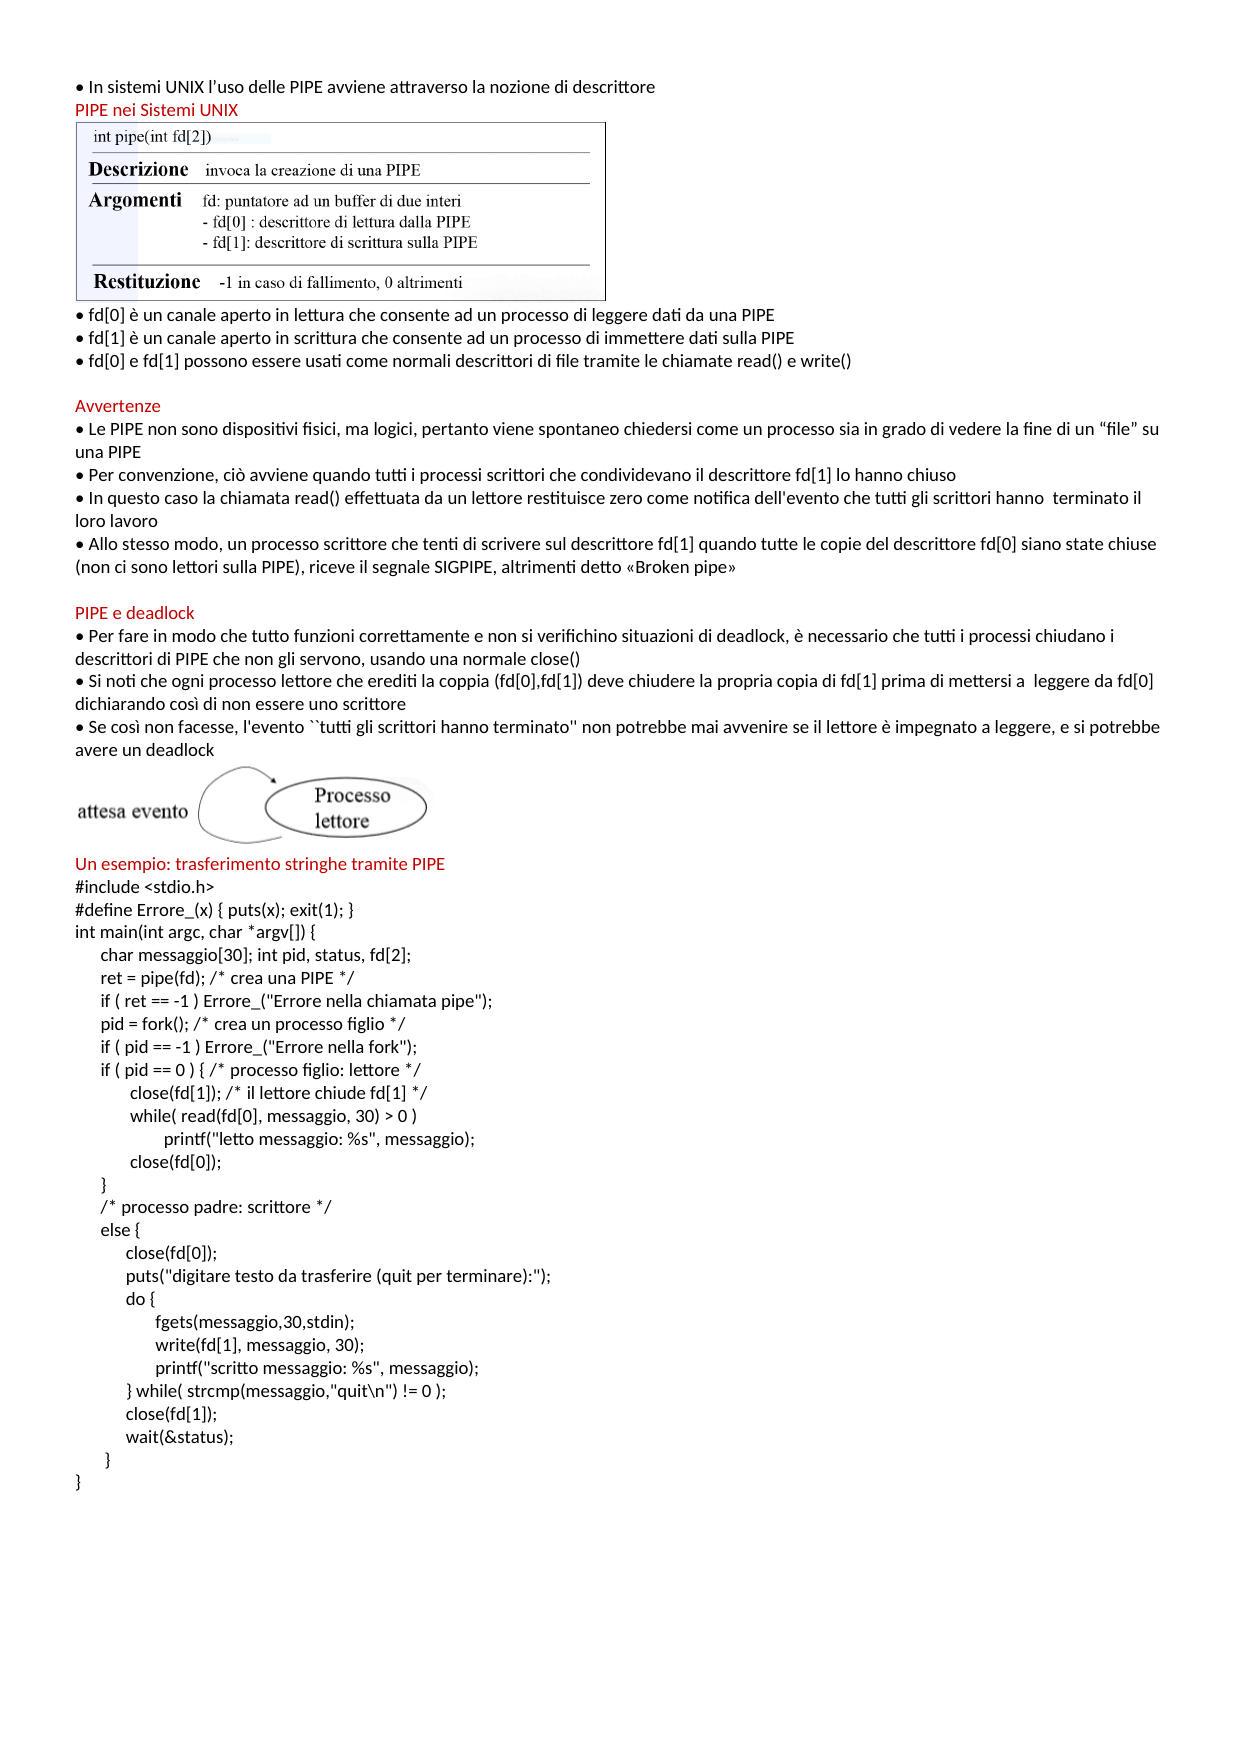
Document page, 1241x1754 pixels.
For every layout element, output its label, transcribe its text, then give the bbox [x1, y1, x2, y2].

text } [75, 1471, 1165, 1493]
text write(fd[1], messaggio, 30); [75, 1333, 1165, 1356]
text pid = fork(); /* crea un processo figlio */ [75, 1012, 1165, 1035]
text • Per fare in modo che tutto funzioni correttamente e non si verifichino situazioni di deadlock, è necessario che tutti i processi chiudano i descrittori di PIPE che non gli servono, usando una normale close() [75, 624, 1165, 669]
text ret = pipe(fd); /* crea una PIPE */ [75, 966, 1165, 989]
picture [75, 120, 607, 303]
text while( read(fd[0], messaggio, 30) > 0 ) [75, 1104, 1165, 1127]
text Un esempio: trasferimento stringhe tramite PIPE [75, 852, 1165, 875]
text char messaggio[30]; int pid, status, fd[2]; [75, 943, 1165, 966]
text • Le PIPE non sono dispositivi fisici, ma logici, pertanto viene spontaneo chiedersi come un processo sia in grado di vedere la fine di un “file” su una PIPE [75, 417, 1165, 463]
text printf("letto messaggio: %s", messaggio); [75, 1127, 1165, 1150]
text puts("digitare testo da trasferire (quit per terminare):"); [75, 1264, 1165, 1287]
text /* processo padre: scrittore */ [75, 1196, 1165, 1218]
text if ( pid == 0 ) { /* processo figlio: lettore */ [75, 1058, 1165, 1081]
text close(fd[0]); [75, 1150, 1165, 1173]
text wait(&status); [75, 1425, 1165, 1448]
text • Allo stesso modo, un processo scrittore che tenti di scrivere sul descrittore fd[1] quando tutte le copie del descrittore fd[0] siano state chiuse (non ci sono lettori sulla PIPE), riceve il segnale SIGPIPE, altrimenti detto «Broken pipe» [75, 532, 1165, 578]
text • In questo caso la chiamata read() effettuata da un lettore restituisce zero come notifica dell'evento che tutti gli scrittori hanno terminato il loro lavoro [75, 486, 1165, 532]
text #define Errore_(x) { puts(x); exit(1); } [75, 898, 1165, 921]
text Avvertenze [75, 394, 1165, 417]
text int main(int argc, char *argv[]) { [75, 921, 1165, 943]
text if ( pid == -1 ) Errore_("Errore nella fork"); [75, 1035, 1165, 1058]
text close(fd[1]); [75, 1402, 1165, 1425]
text • Per convenzione, ciò avviene quando tutti i processi scrittori che condividevano il descrittore fd[1] lo hanno chiuso [75, 463, 1165, 486]
text do { [75, 1287, 1165, 1310]
text • fd[0] è un canale aperto in lettura che consente ad un processo di leggere dati da una PIPE [75, 303, 1165, 326]
text • fd[1] è un canale aperto in scrittura che consente ad un processo di immettere dati sulla PIPE [75, 326, 1165, 349]
picture [75, 761, 435, 852]
text PIPE e deadlock [75, 601, 1165, 624]
text printf("scritto messaggio: %s", messaggio); [75, 1356, 1165, 1379]
text } [75, 1173, 1165, 1196]
text • Se così non facesse, l'evento ``tutti gli scrittori hanno terminato'' non potrebbe mai avvenire se il lettore è impegnato a leggere, e si potrebbe avere un deadlock [75, 715, 1165, 761]
text • fd[0] e fd[1] possono essere usati come normali descrittori di file tramite le chiamate read() e write() [75, 349, 1165, 372]
text • Si noti che ogni processo lettore che erediti la coppia (fd[0],fd[1]) deve chiudere la propria copia di fd[1] prima di mettersi a leggere da fd[0] dichiarando così di non essere uno scrittore [75, 669, 1165, 715]
text close(fd[1]); /* il lettore chiude fd[1] */ [75, 1081, 1165, 1104]
text else { [75, 1218, 1165, 1241]
text } [75, 1448, 1165, 1471]
text if ( ret == -1 ) Errore_("Errore nella chiamata pipe"); [75, 989, 1165, 1012]
text close(fd[0]); [75, 1241, 1165, 1264]
text } while( strcmp(messaggio,"quit\n") != 0 ); [75, 1379, 1165, 1402]
text #include <stdio.h> [75, 875, 1165, 898]
text fgets(messaggio,30,stdin); [75, 1310, 1165, 1333]
text PIPE nei Sistemi UNIX [75, 98, 1165, 121]
text • In sistemi UNIX l’uso delle PIPE avviene attraverso la nozione di descrittore [75, 75, 1165, 98]
